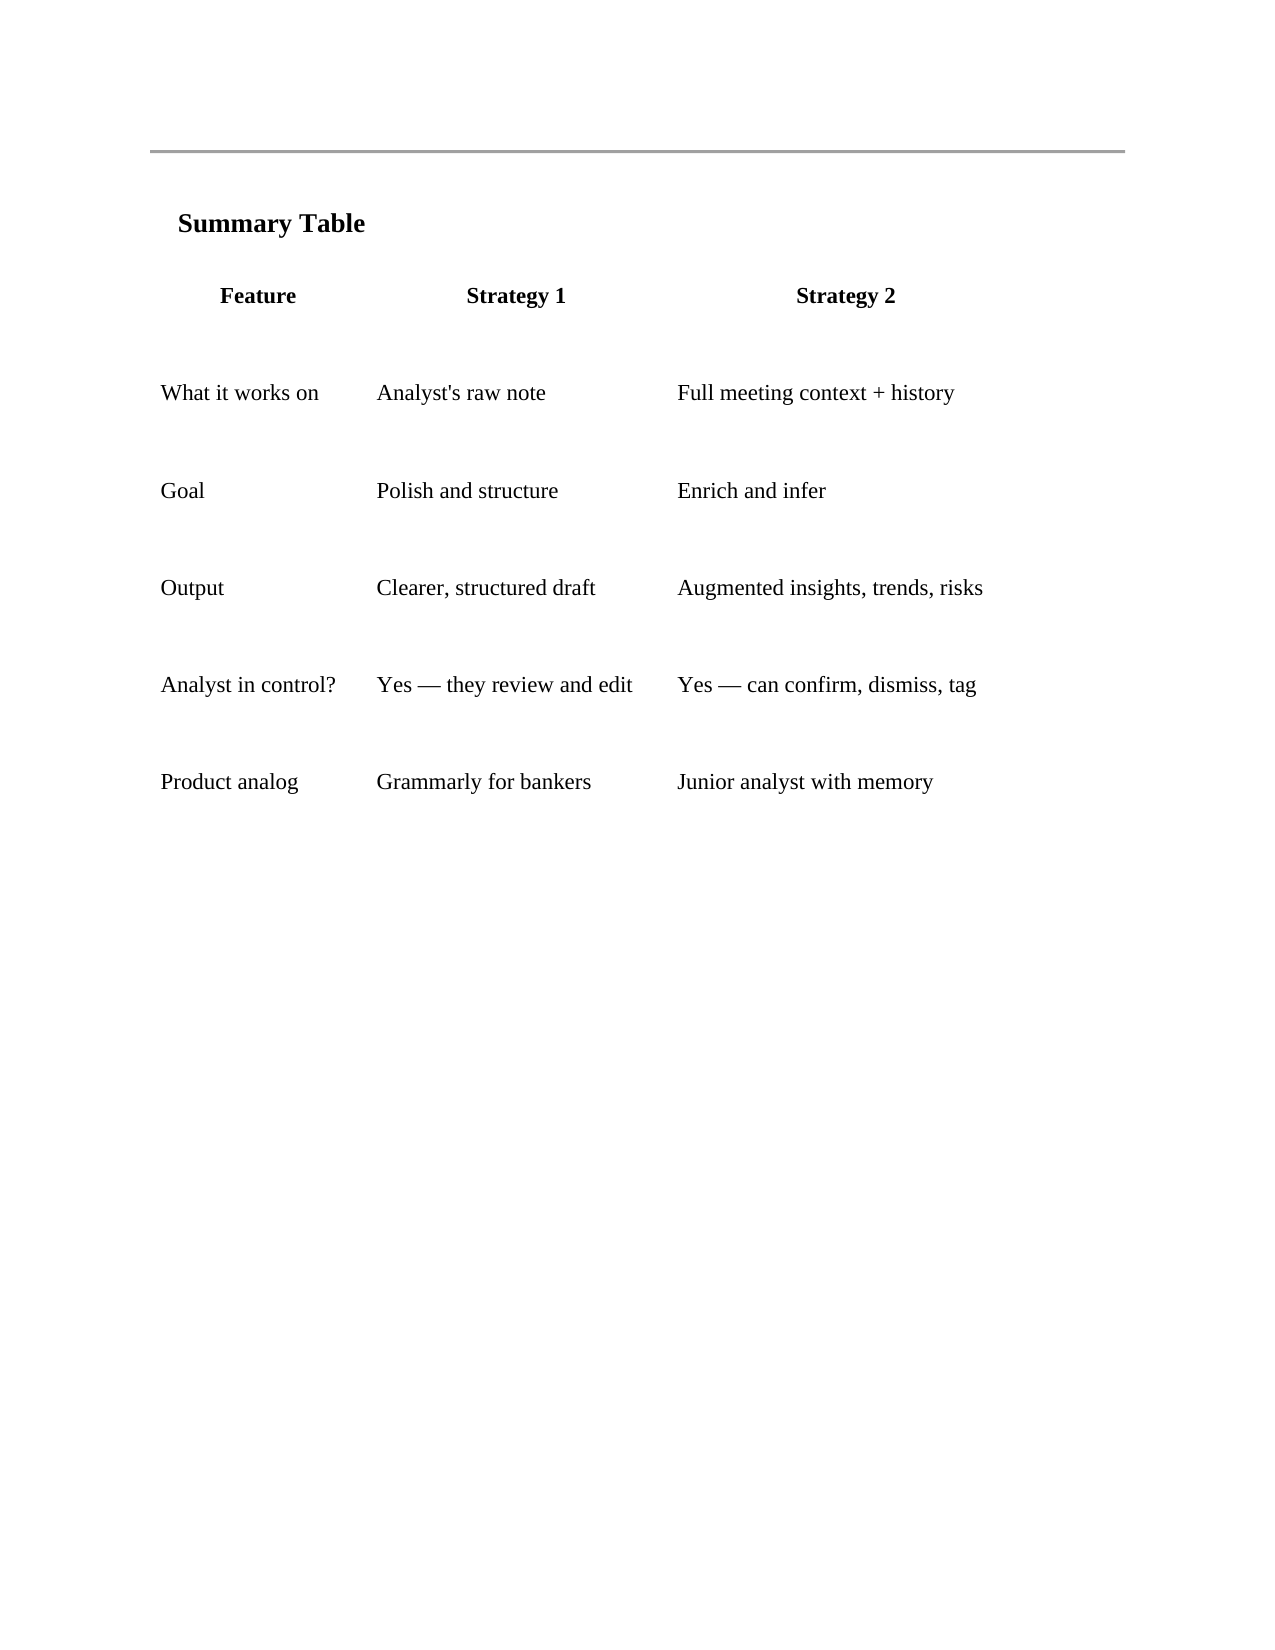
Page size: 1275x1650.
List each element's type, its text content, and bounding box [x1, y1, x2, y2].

table_cell Output [150, 539, 366, 636]
table_cell Yes — can confirm, dismiss, tag [667, 636, 1025, 733]
table_cell Full meeting context + history [667, 344, 1025, 441]
table_header Strategy 1 [366, 247, 667, 344]
table_cell Polish and structure [366, 441, 667, 538]
table_cell Clearer, structured draft [366, 539, 667, 636]
table_cell Augmented insights, trends, risks [667, 539, 1025, 636]
table_cell What it works on [150, 344, 366, 441]
table_cell Enrich and infer [667, 441, 1025, 538]
subtitle 🔁 Summary Table [150, 207, 1125, 238]
table_cell Analyst in control? [150, 636, 366, 733]
table_cell Product analog [150, 733, 366, 830]
table_cell Yes — they review and edit [366, 636, 667, 733]
table_cell Junior analyst with memory [667, 733, 1025, 830]
table_cell Analyst's raw note [366, 344, 667, 441]
table_cell Grammarly for bankers [366, 733, 667, 830]
table_header Feature [150, 247, 366, 344]
table_header Strategy 2 [667, 247, 1025, 344]
table_cell Goal [150, 441, 366, 538]
